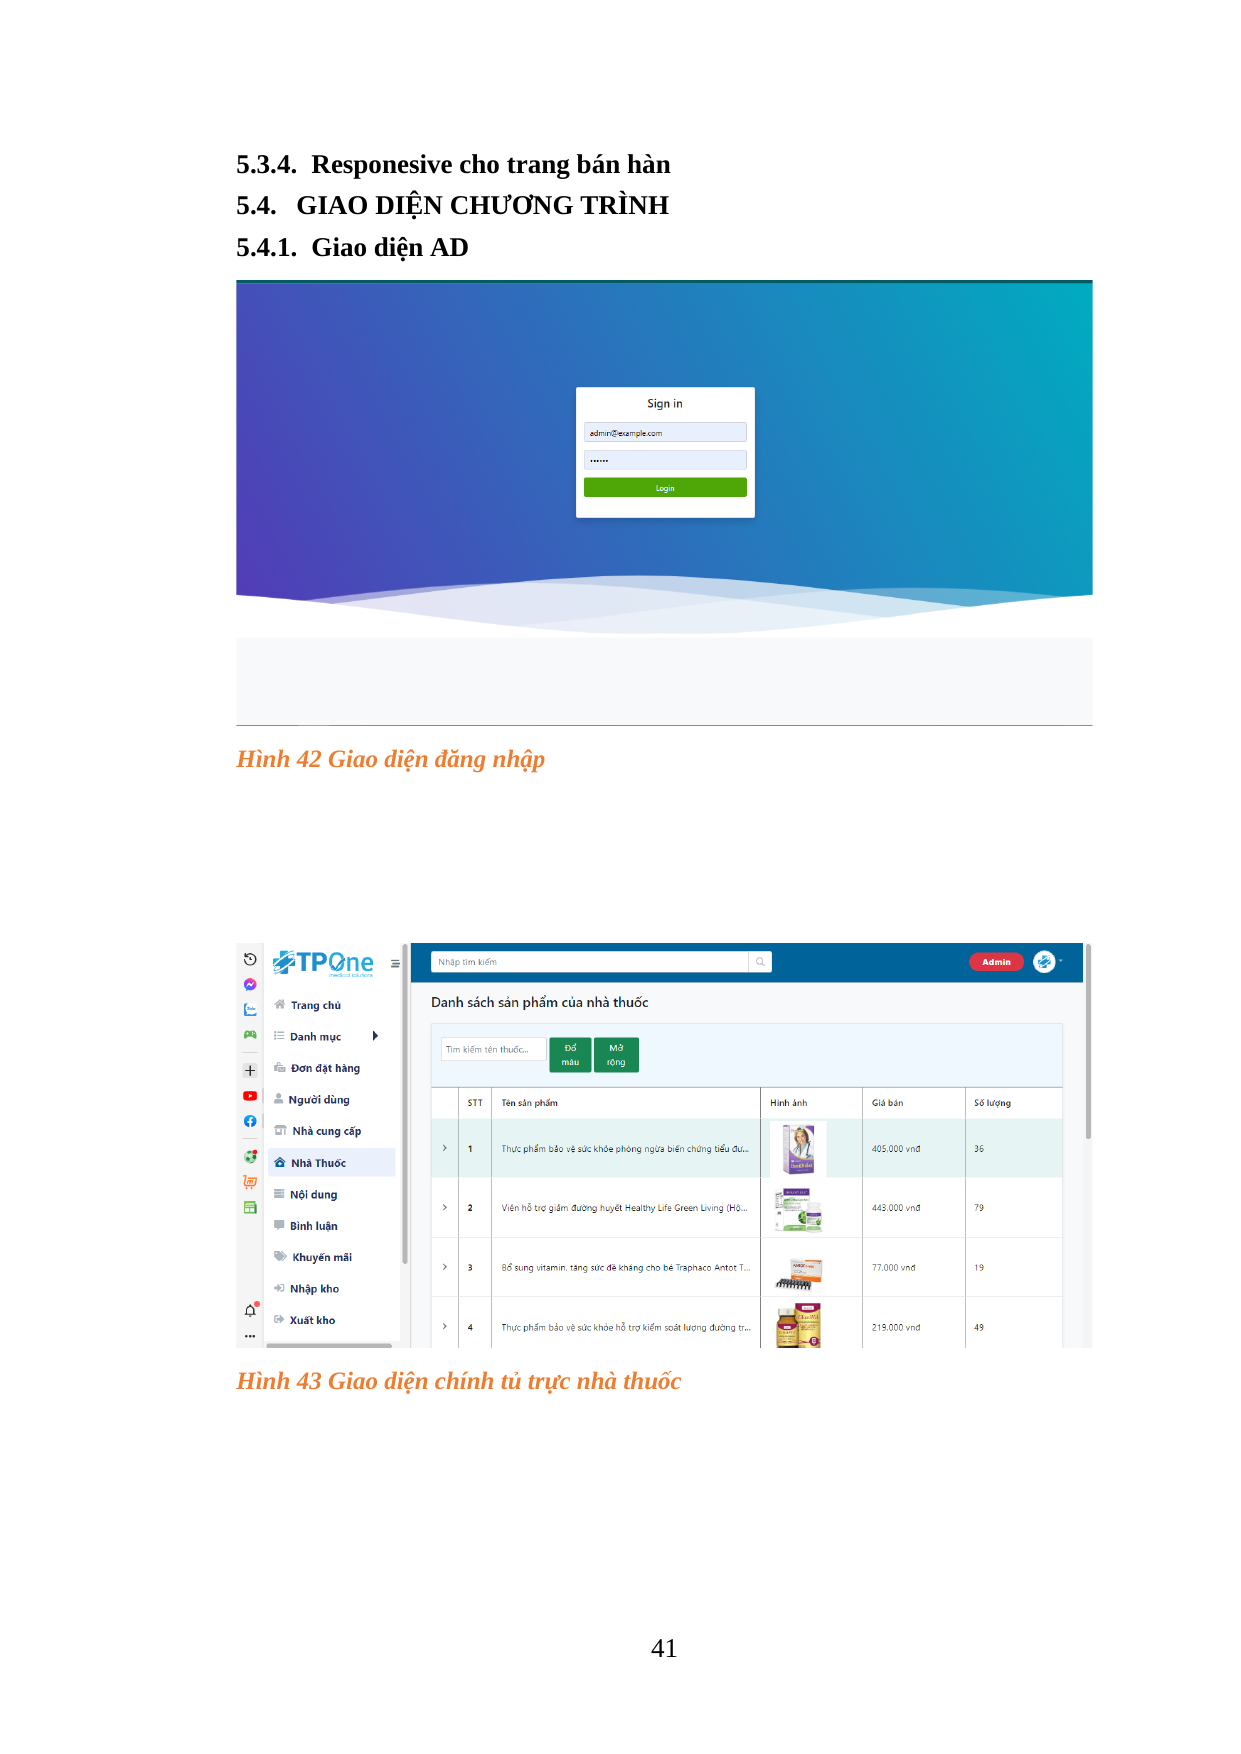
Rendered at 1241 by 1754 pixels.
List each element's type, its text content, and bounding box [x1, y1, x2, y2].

subtitle GIAO DIỆN CHƯƠNG TRÌNH [236, 189, 1092, 220]
picture [236, 280, 1093, 726]
subtitle Giao diện AD [236, 231, 1092, 262]
picture [236, 943, 1093, 1348]
subtitle Responesive cho trang bán hàn [236, 148, 1092, 179]
